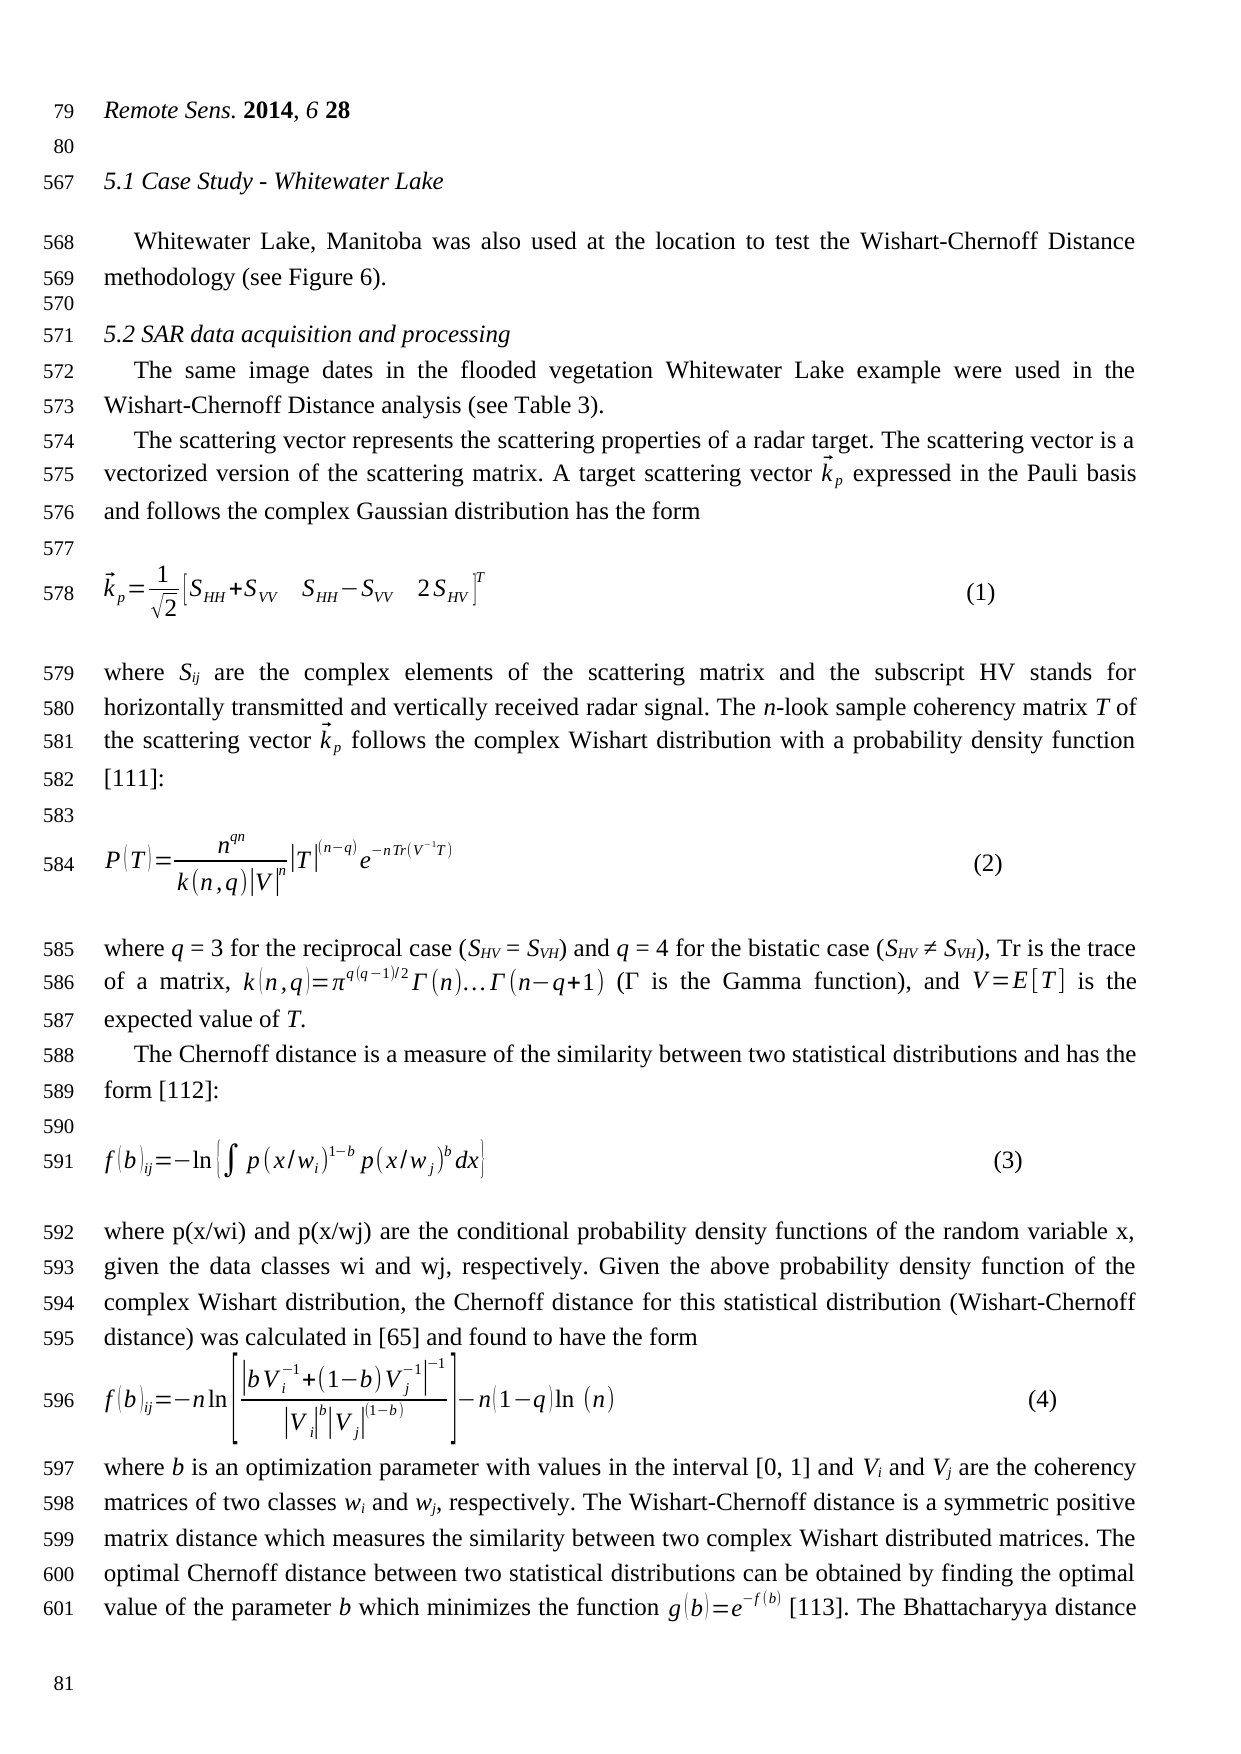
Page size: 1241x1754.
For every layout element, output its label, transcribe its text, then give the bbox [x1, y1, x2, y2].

text Whitewater Lake, Manitoba was also used at the location to test the Wishart-Chernoff Distance methodology (see Figure 6). [103, 220, 1137, 291]
text (1) [103, 561, 1137, 622]
text 5.2 SAR data acquisition and processing [103, 319, 1137, 348]
text (2) [103, 827, 1137, 898]
subtitle 5.1 Case Study - Whitewater Lake [103, 159, 1137, 195]
text (4) [103, 1351, 1137, 1445]
text The Chernoff distance is a measure of the similarity between two statistical distributions and has the form [112]: [103, 1033, 1137, 1104]
text (3) [103, 1139, 1137, 1181]
text where p(x/wi) and p(x/wj) are the conditional probability density functions of the random variable x, given the data classes wi and wj, respectively. Given the above probability density function of the complex Wishart distribution, the Chernoff distance for this statistical distribution (Wishart-Chernoff distance) was calculated in [65] and found to have the form [103, 1209, 1137, 1351]
text The scattering vector represents the scattering properties of a radar target. The scattering vector is a vectorized version of the scattering matrix. A target scattering vector expressed in the Pauli basis and follows the complex Gaussian distribution has the form [103, 419, 1137, 525]
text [103, 1445, 1137, 1622]
text where q = 3 for the reciprocal case (SHV = SVH) and q = 4 for the bistatic case (SHV ≠ SVH), Tr is the trace of a matrix, (Γ is the Gamma function), and is the expected value of T. [103, 927, 1137, 1033]
text The same image dates in the flooded vegetation Whitewater Lake example were used in the Wishart-Chernoff Distance analysis (see Table 3). [103, 348, 1137, 419]
text where Sij are the complex elements of the scattering matrix and the subscript HV stands for horizontally transmitted and vertically received radar signal. The n-look sample coherency matrix T of the scattering vector follows the complex Wishart distribution with a probability density function [111]: [103, 650, 1137, 792]
